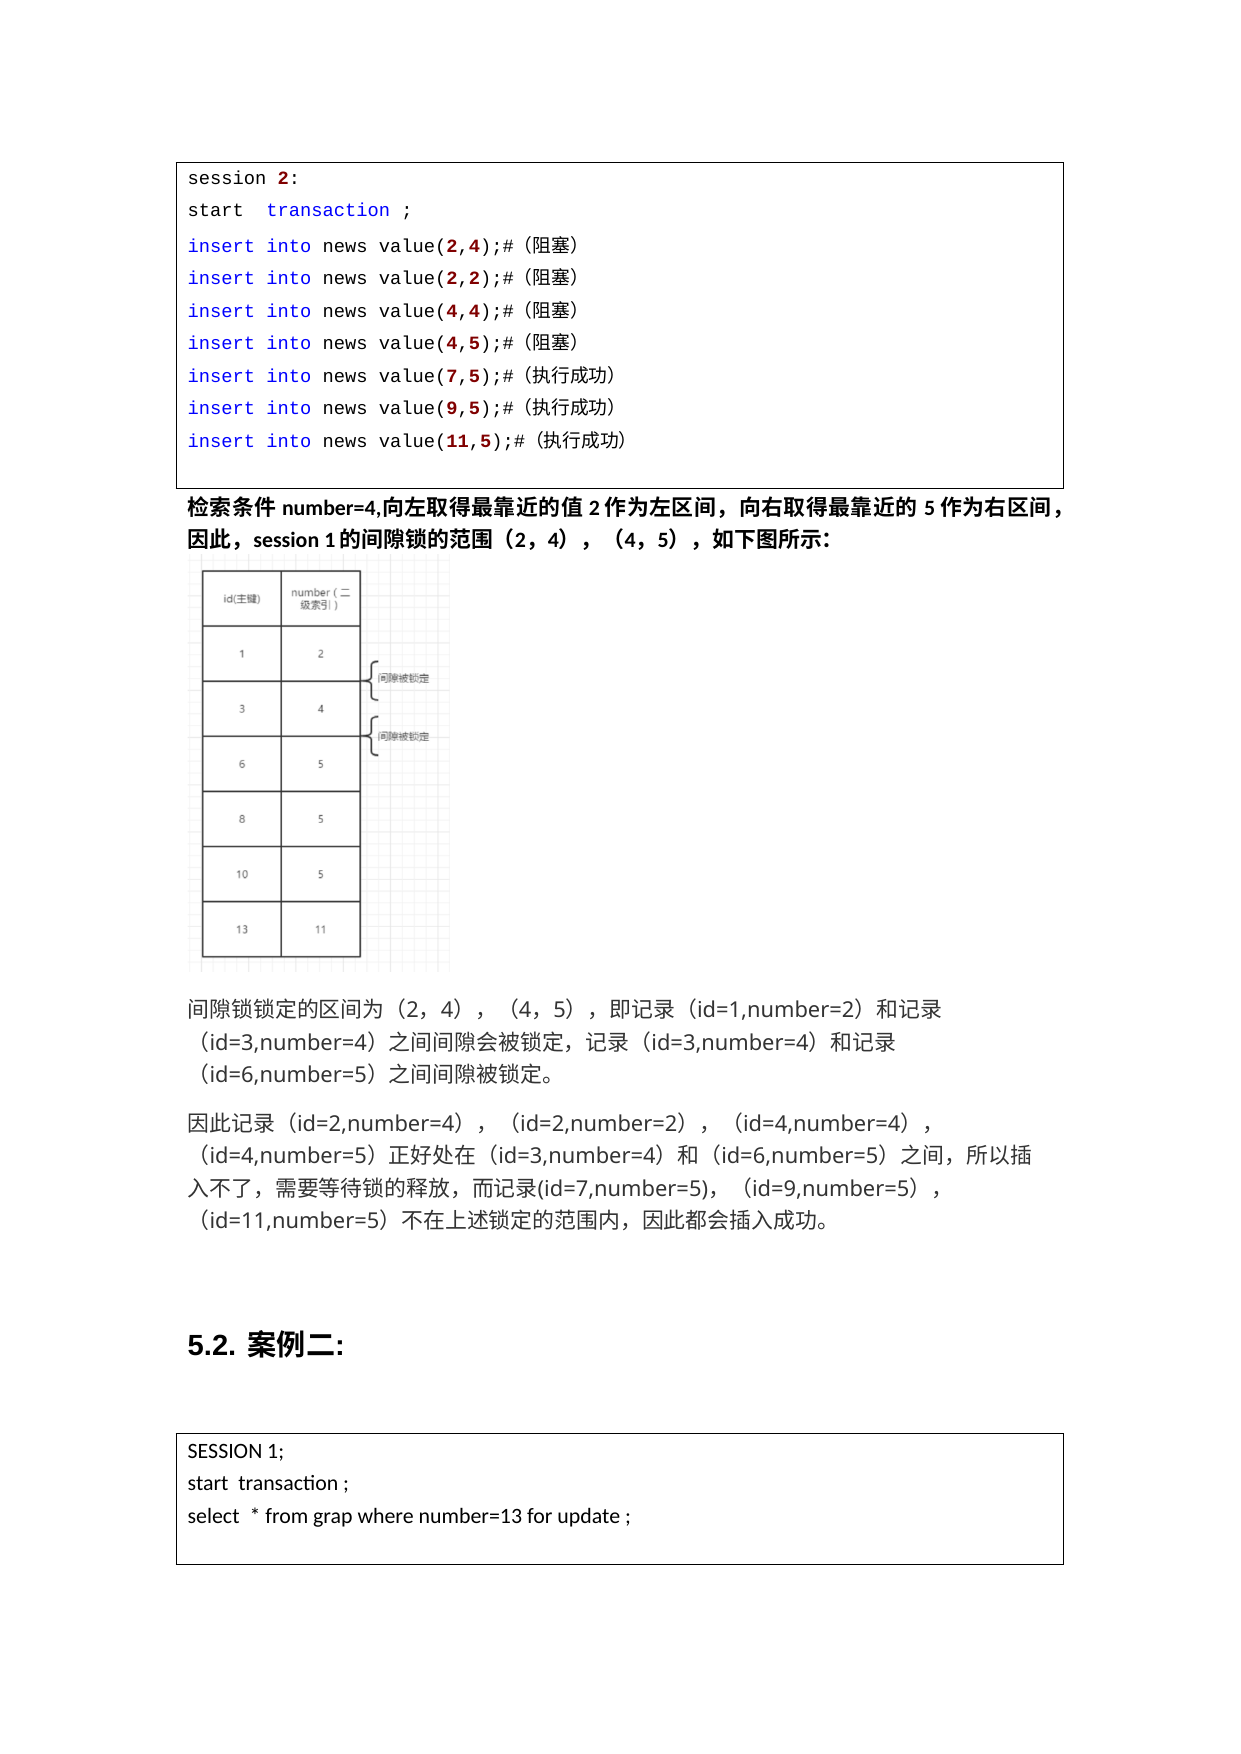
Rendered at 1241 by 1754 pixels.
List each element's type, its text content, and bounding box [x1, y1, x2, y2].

picture [187, 554, 450, 972]
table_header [177, 163, 1063, 488]
text 间隙锁锁定的区间为（2，4），（4，5），即记录（id=1,number=2）和记录（id=3,number=4）之间间隙会被锁定，记录（id=3,number=4）和记录（id=6,number=5）之间间隙被锁定。 [187, 992, 1053, 1090]
text 因此记录（id=2,number=4），（id=2,number=2），（id=4,number=4），（id=4,number=5）正好处在（id=3,number=4）和（id=6,number=5）之间，所以插入不了，需要等待锁的释放，而记录(id=7,number=5)，（id=9,number=5），（id=11,number=5）不在上述锁定的范围内，因此都会插入成功。 [187, 1105, 1053, 1235]
text 检索条件number=4,向左取得最靠近的值2作为左区间，向右取得最靠近的5作为右区间，因此，session 1的间隙锁的范围（2，4），（4，5），如下图所示： [187, 489, 1053, 554]
subtitle 案例二: [187, 1311, 1053, 1376]
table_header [177, 1434, 1063, 1564]
